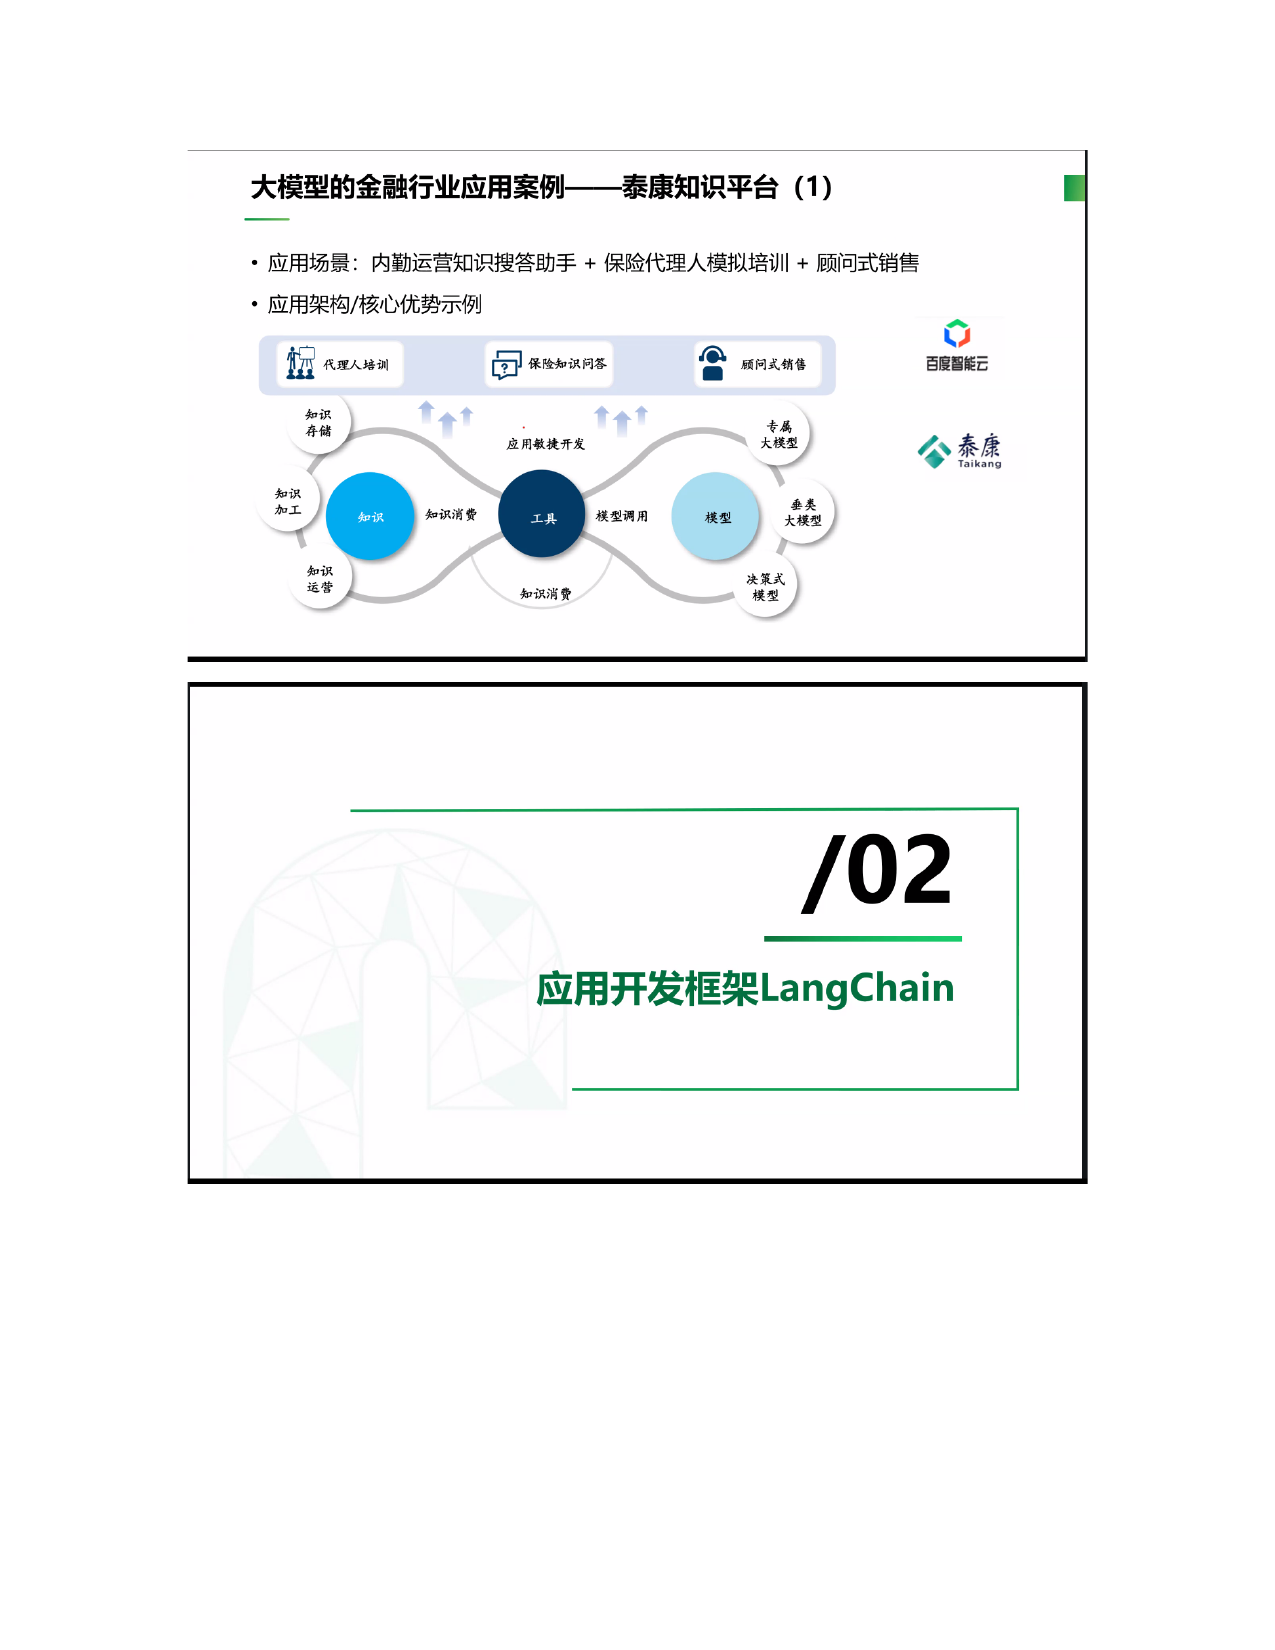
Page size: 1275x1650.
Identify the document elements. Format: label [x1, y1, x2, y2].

picture [187, 150, 1088, 662]
picture [187, 682, 1088, 1184]
